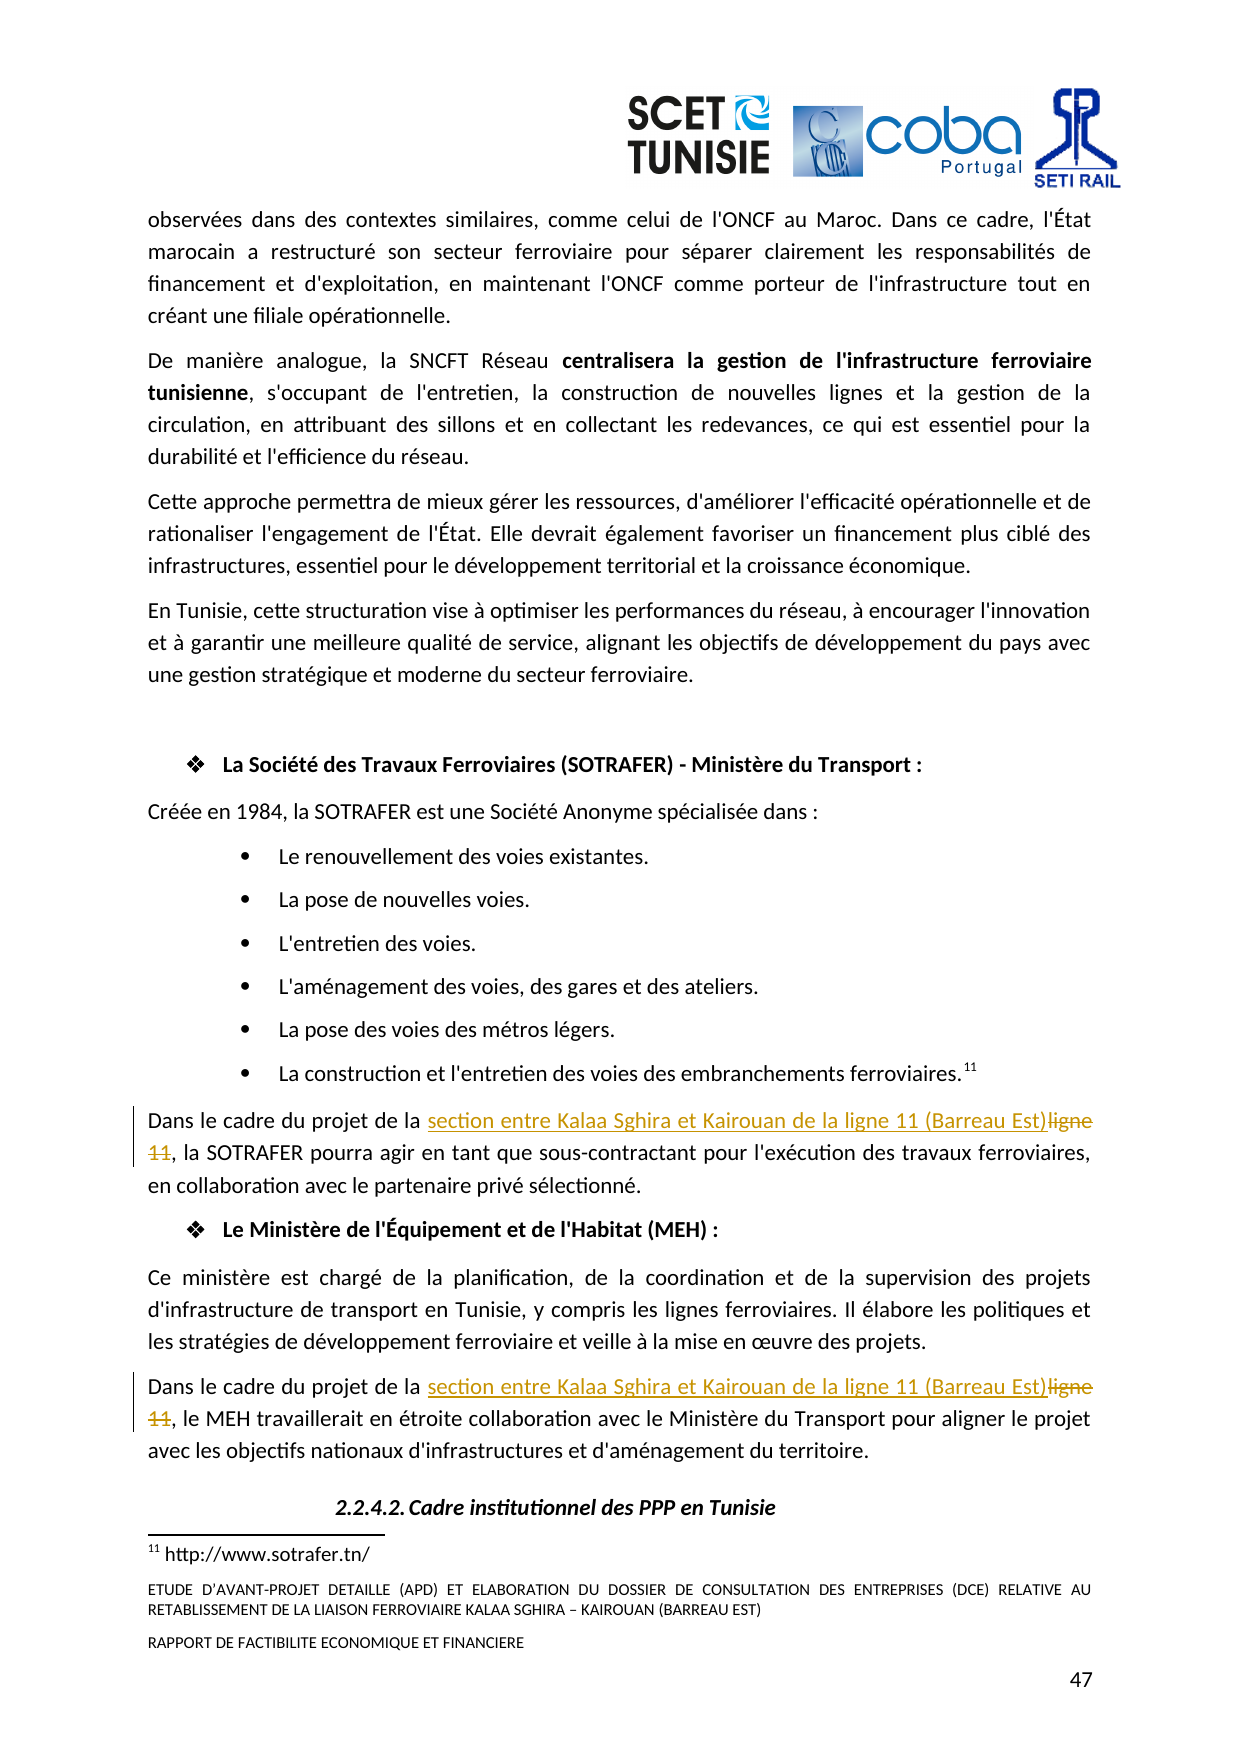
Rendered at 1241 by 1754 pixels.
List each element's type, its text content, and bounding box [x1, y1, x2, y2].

list La Société des Travaux Ferroviaires (SOTRAFER) - Ministère du Transport : [185, 750, 1093, 778]
list Le renouvellement des voies existantes. [241, 842, 1093, 870]
list La pose de nouvelles voies. [241, 886, 1093, 913]
text Créée en 1984, la SOTRAFER est une Société Anonyme spécialisée dans : [148, 797, 1093, 826]
text Dans le cadre du projet de la , le MEH travaillerait en étroite collaboration avec le Ministère du Transport pour aligner le projet avec les objectifs nationaux d'infrastructures et d'aménagement du territoire. [148, 1372, 1093, 1464]
list L'aménagement des voies, des gares et des ateliers. [241, 972, 1093, 1000]
text Ce ministère est chargé de la planification, de la coordination et de la supervision des projets d'infrastructure de transport en Tunisie, y compris les lignes ferroviaires. Il élabore les politiques et les stratégies de développement ferroviaire et veille à la mise en œuvre des projets. [148, 1263, 1093, 1355]
text Cadre institutionnel des PPP en Tunisie [335, 1493, 1093, 1522]
text En Tunisie, cette structuration vise à optimiser les performances du réseau, à encourager l'innovation et à garantir une meilleure qualité de service, alignant les objectifs de développement du pays avec une gestion stratégique et moderne du secteur ferroviaire. [148, 596, 1093, 689]
list La construction et l'entretien des voies des embranchements ferroviaires. [241, 1059, 1093, 1087]
text Cette approche permettra de mieux gérer les ressources, d'améliorer l'efficacité opérationnelle et de rationaliser l'engagement de l'État. Elle devrait également favoriser un financement plus ciblé des infrastructures, essentiel pour le développement territorial et la croissance économique. [148, 487, 1093, 579]
list La pose des voies des métros légers. [241, 1016, 1093, 1043]
picture [624, 86, 1123, 189]
text De manière analogue, la SNCFT Réseau centralisera la gestion de l'infrastructure ferroviaire tunisienne, s'occupant de l'entretien, la construction de nouvelles lignes et la gestion de la circulation, en attribuant des sillons et en collectant les redevances, ce qui est essentiel pour la durabilité et l'efficience du réseau. [148, 346, 1093, 471]
text Dans le cadre du projet de la , la SOTRAFER pourra agir en tant que sous-contractant pour l'exécution des travaux ferroviaires, en collaboration avec le partenaire privé sélectionné. [148, 1106, 1093, 1199]
list L'entretien des voies. [241, 929, 1093, 957]
list Le Ministère de l'Équipement et de l'Habitat (MEH) : [185, 1215, 1093, 1243]
